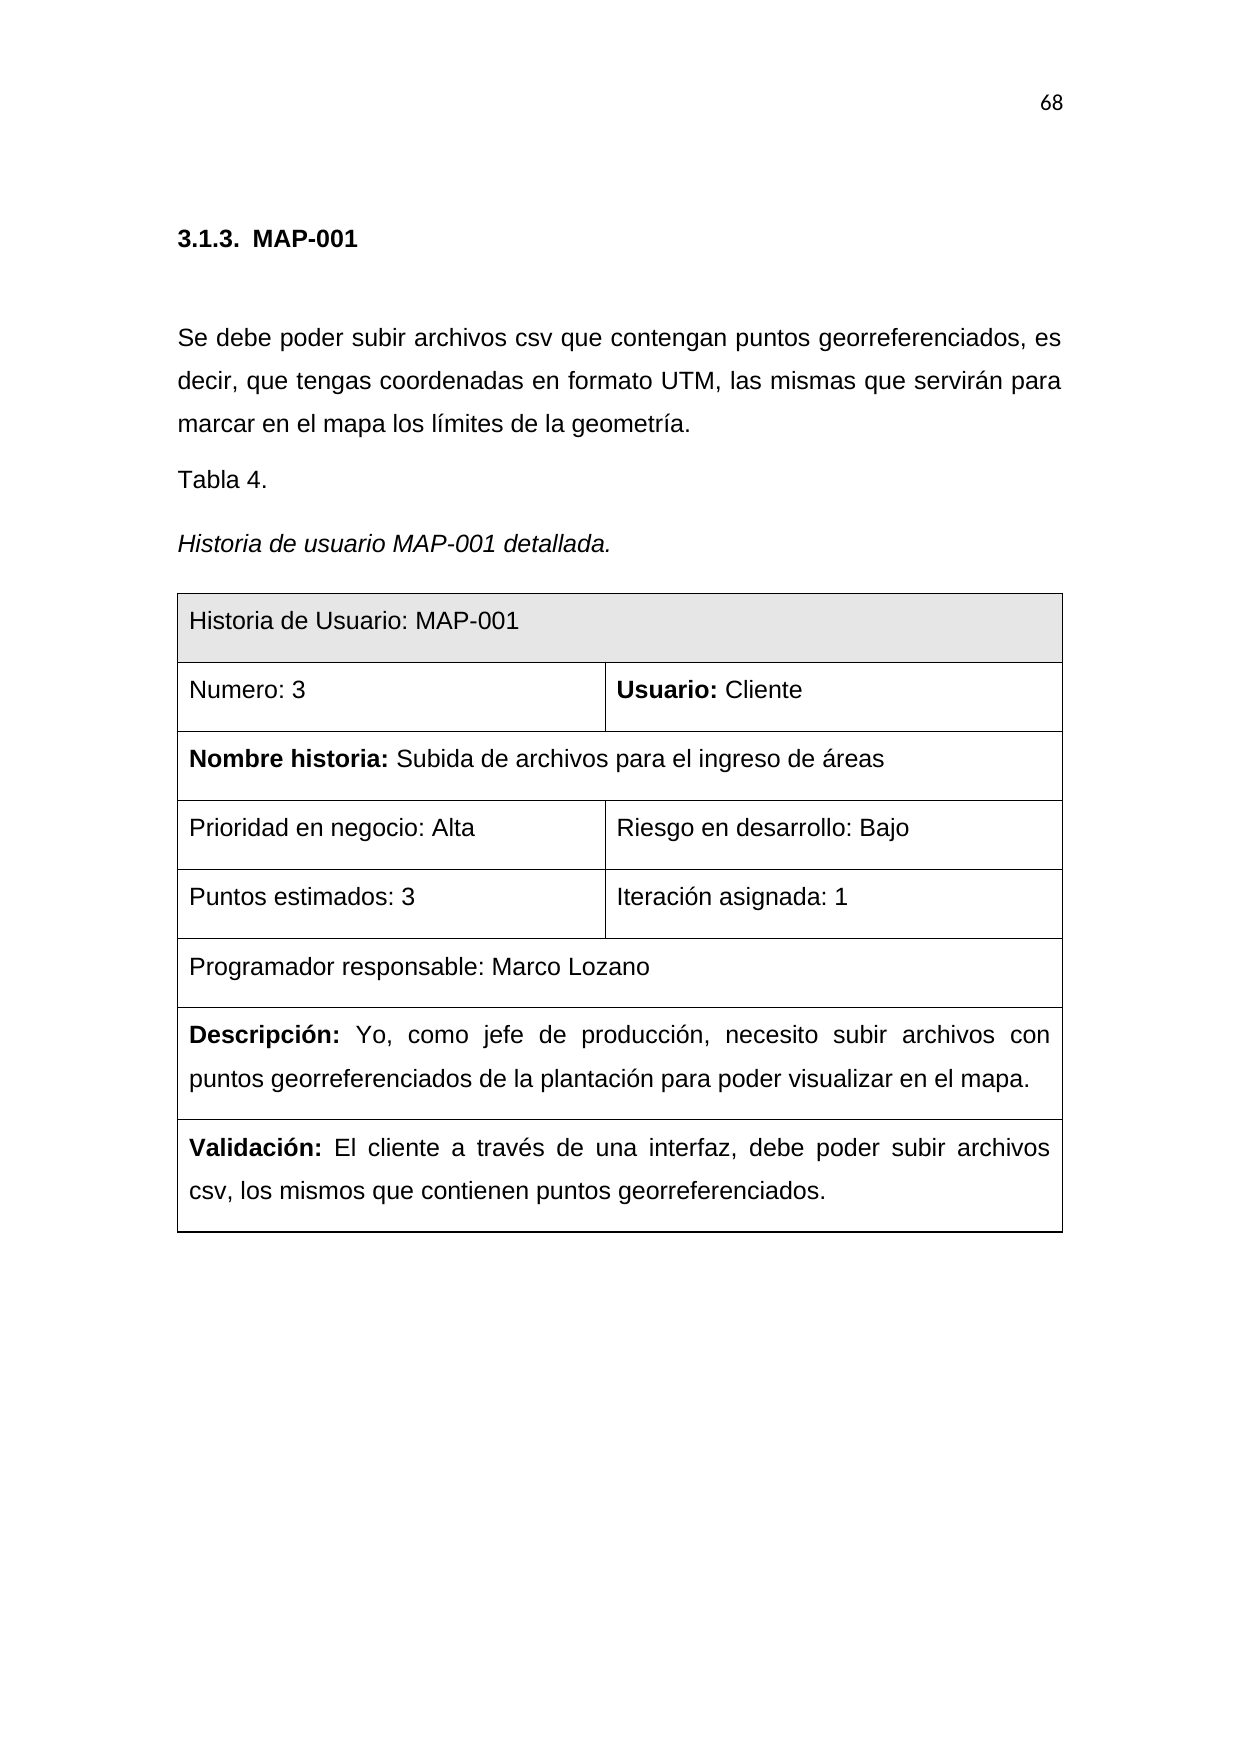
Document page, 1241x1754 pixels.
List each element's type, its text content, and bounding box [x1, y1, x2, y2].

table_cell Usuario: Cliente [606, 663, 1062, 731]
table_cell Prioridad en negocio: Alta [178, 801, 605, 869]
table_cell Descripción: Yo, como jefe de producción, necesito subir archivos con puntos georreferenciados de la plantación para poder visualizar en el mapa. [178, 1008, 1062, 1119]
table_cell Riesgo en desarrollo: Bajo [606, 801, 1062, 869]
table_cell Nombre historia: Subida de archivos para el ingreso de áreas [178, 732, 1062, 800]
table_header Historia de Usuario: MAP-001 [178, 594, 1062, 662]
table_cell Validación: El cliente a través de una interfaz, debe poder subir archivos csv, los mismos que contienen puntos georreferenciados. [178, 1120, 1062, 1231]
text Historia de usuario MAP-001 detallada. [177, 529, 1063, 557]
table_cell Numero: 3 [178, 663, 605, 731]
text Se debe poder subir archivos csv que contengan puntos georreferenciados, es decir, que tengas coordenadas en formato UTM, las mismas que servirán para marcar en el mapa los límites de la geometría. [177, 323, 1063, 438]
text Tabla 4. [177, 465, 1063, 493]
table_cell Programador responsable: Marco Lozano [178, 939, 1062, 1007]
subtitle MAP-001 [177, 224, 1063, 253]
table_cell Puntos estimados: 3 [178, 870, 605, 938]
table_cell Iteración asignada: 1 [606, 870, 1062, 938]
